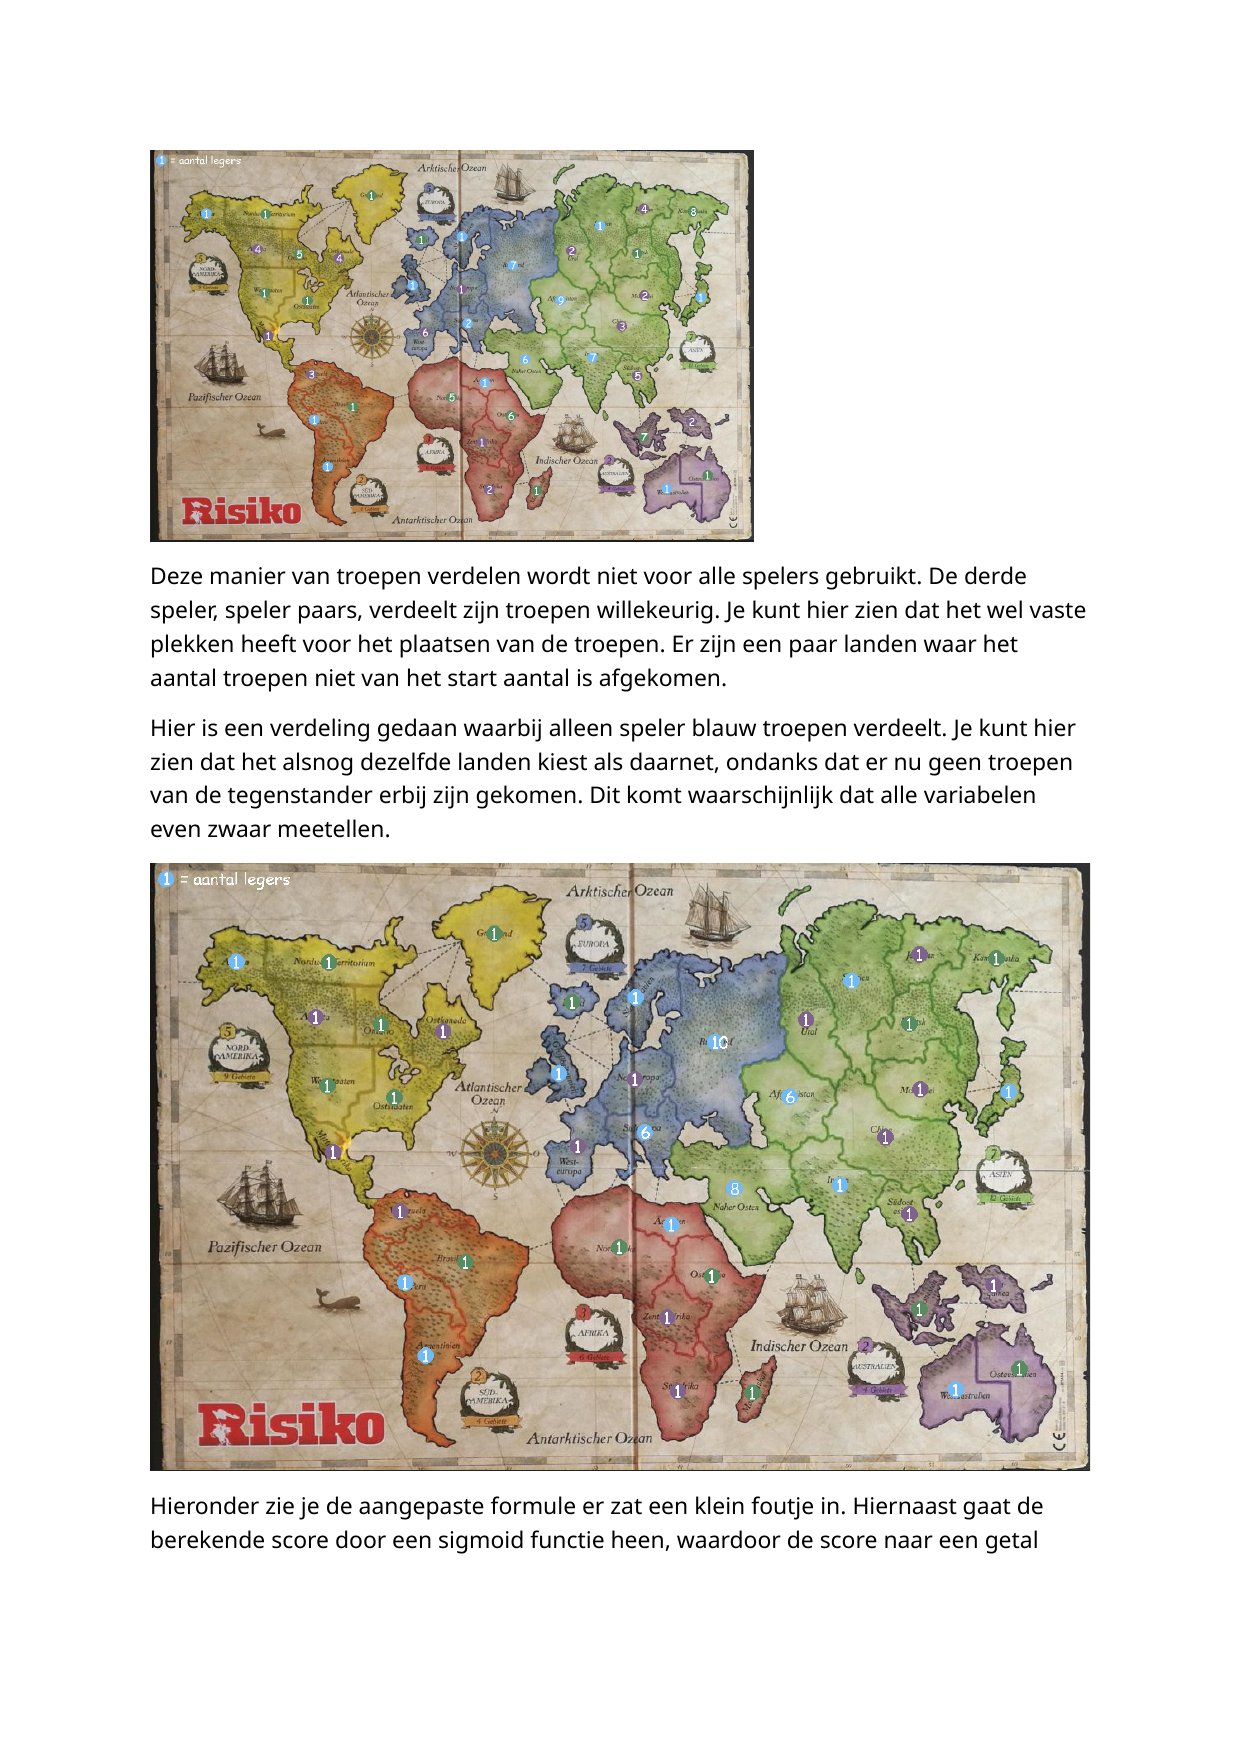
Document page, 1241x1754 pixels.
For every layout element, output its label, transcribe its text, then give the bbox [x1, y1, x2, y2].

text Deze manier van troepen verdelen wordt niet voor alle spelers gebruikt. De derde speler, speler paars, verdeelt zijn troepen willekeurig. Je kunt hier zien dat het wel vaste plekken heeft voor het plaatsen van de troepen. Er zijn een paar landen waar het aantal troepen niet van het start aantal is afgekomen. [150, 560, 1090, 693]
picture [150, 863, 1091, 1471]
text Hier is een verdeling gedaan waarbij alleen speler blauw troepen verdeelt. Je kunt hier zien dat het alsnog dezelfde landen kiest als daarnet, ondanks dat er nu geen troepen van de tegenstander erbij zijn gekomen. Dit komt waarschijnlijk dat alle variabelen even zwaar meetellen. [150, 712, 1090, 844]
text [150, 1490, 1090, 1555]
picture [150, 150, 754, 542]
